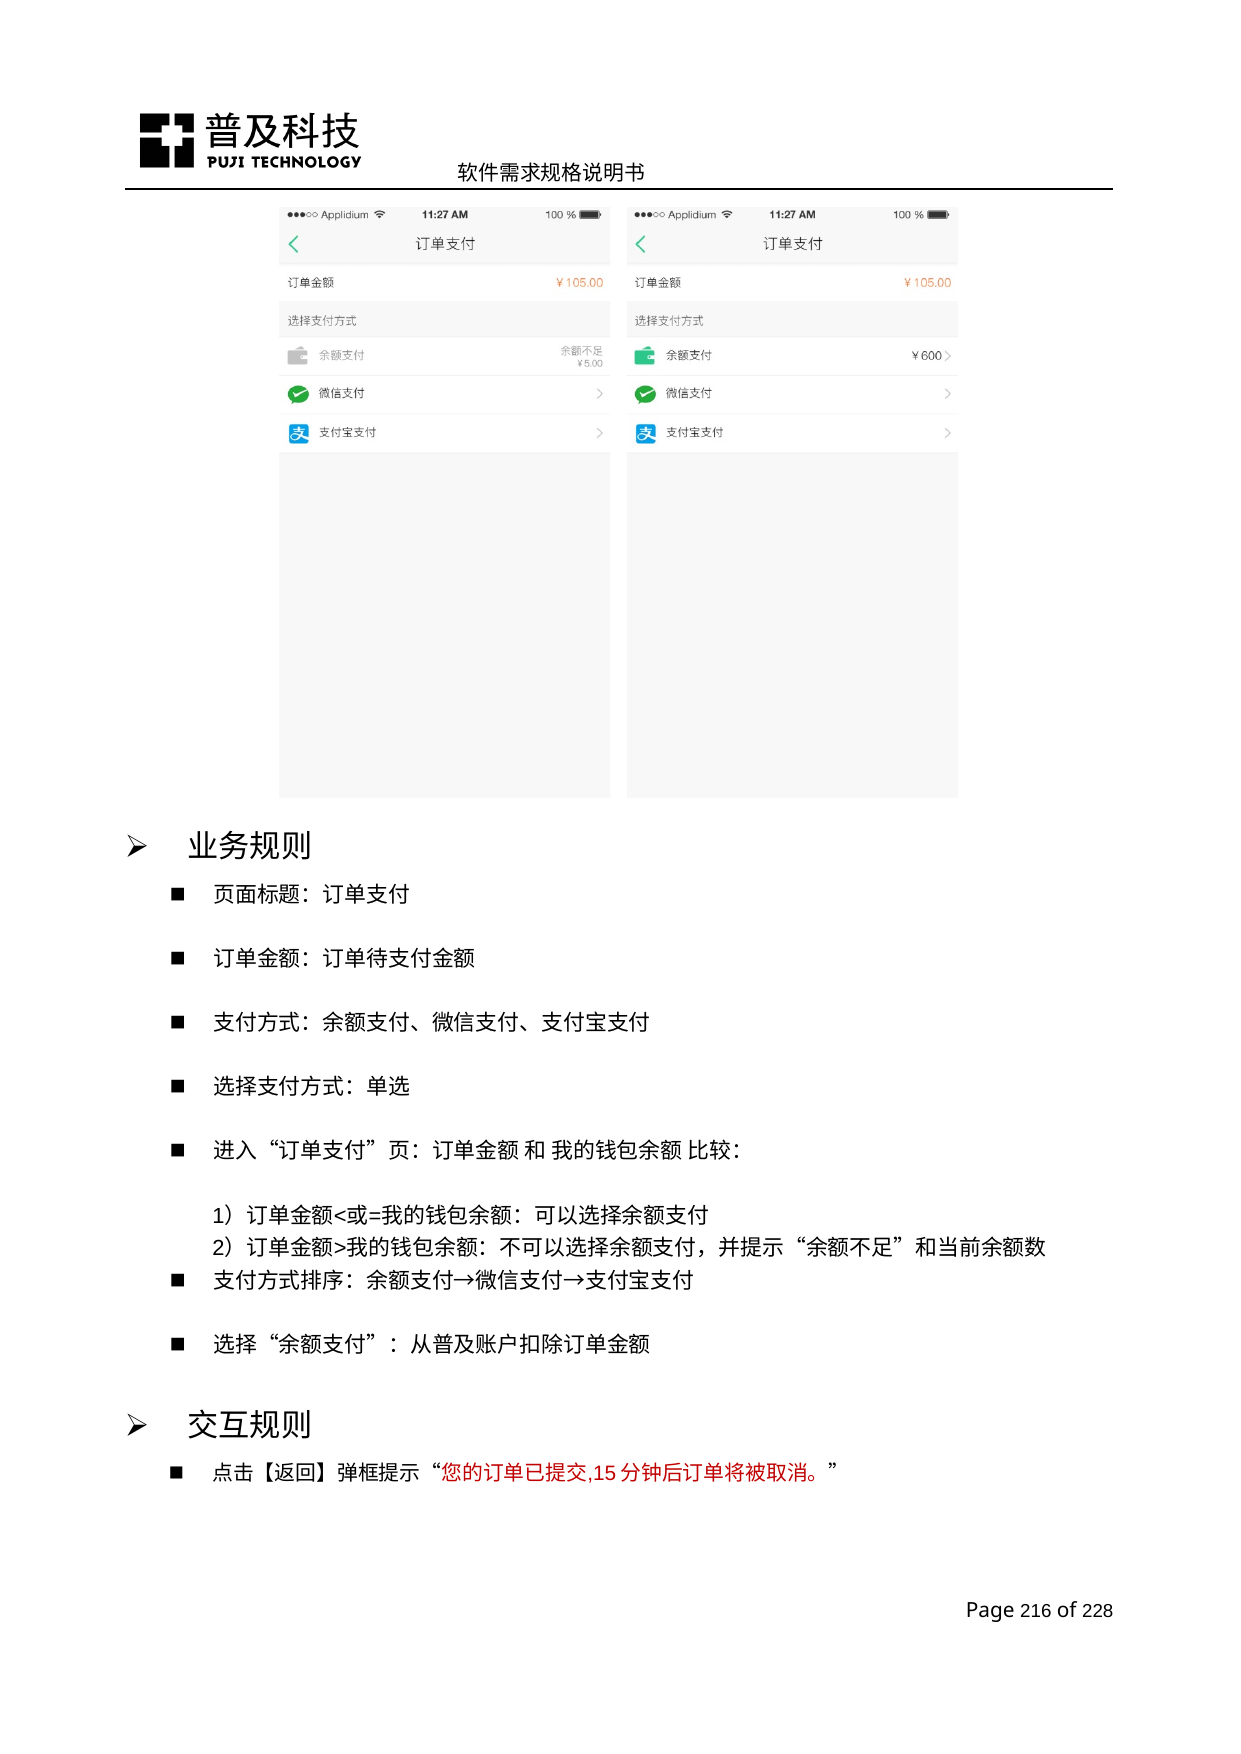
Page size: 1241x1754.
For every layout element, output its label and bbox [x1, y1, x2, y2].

picture [626, 207, 959, 798]
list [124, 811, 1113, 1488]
picture [124, 103, 365, 180]
picture [279, 207, 611, 798]
